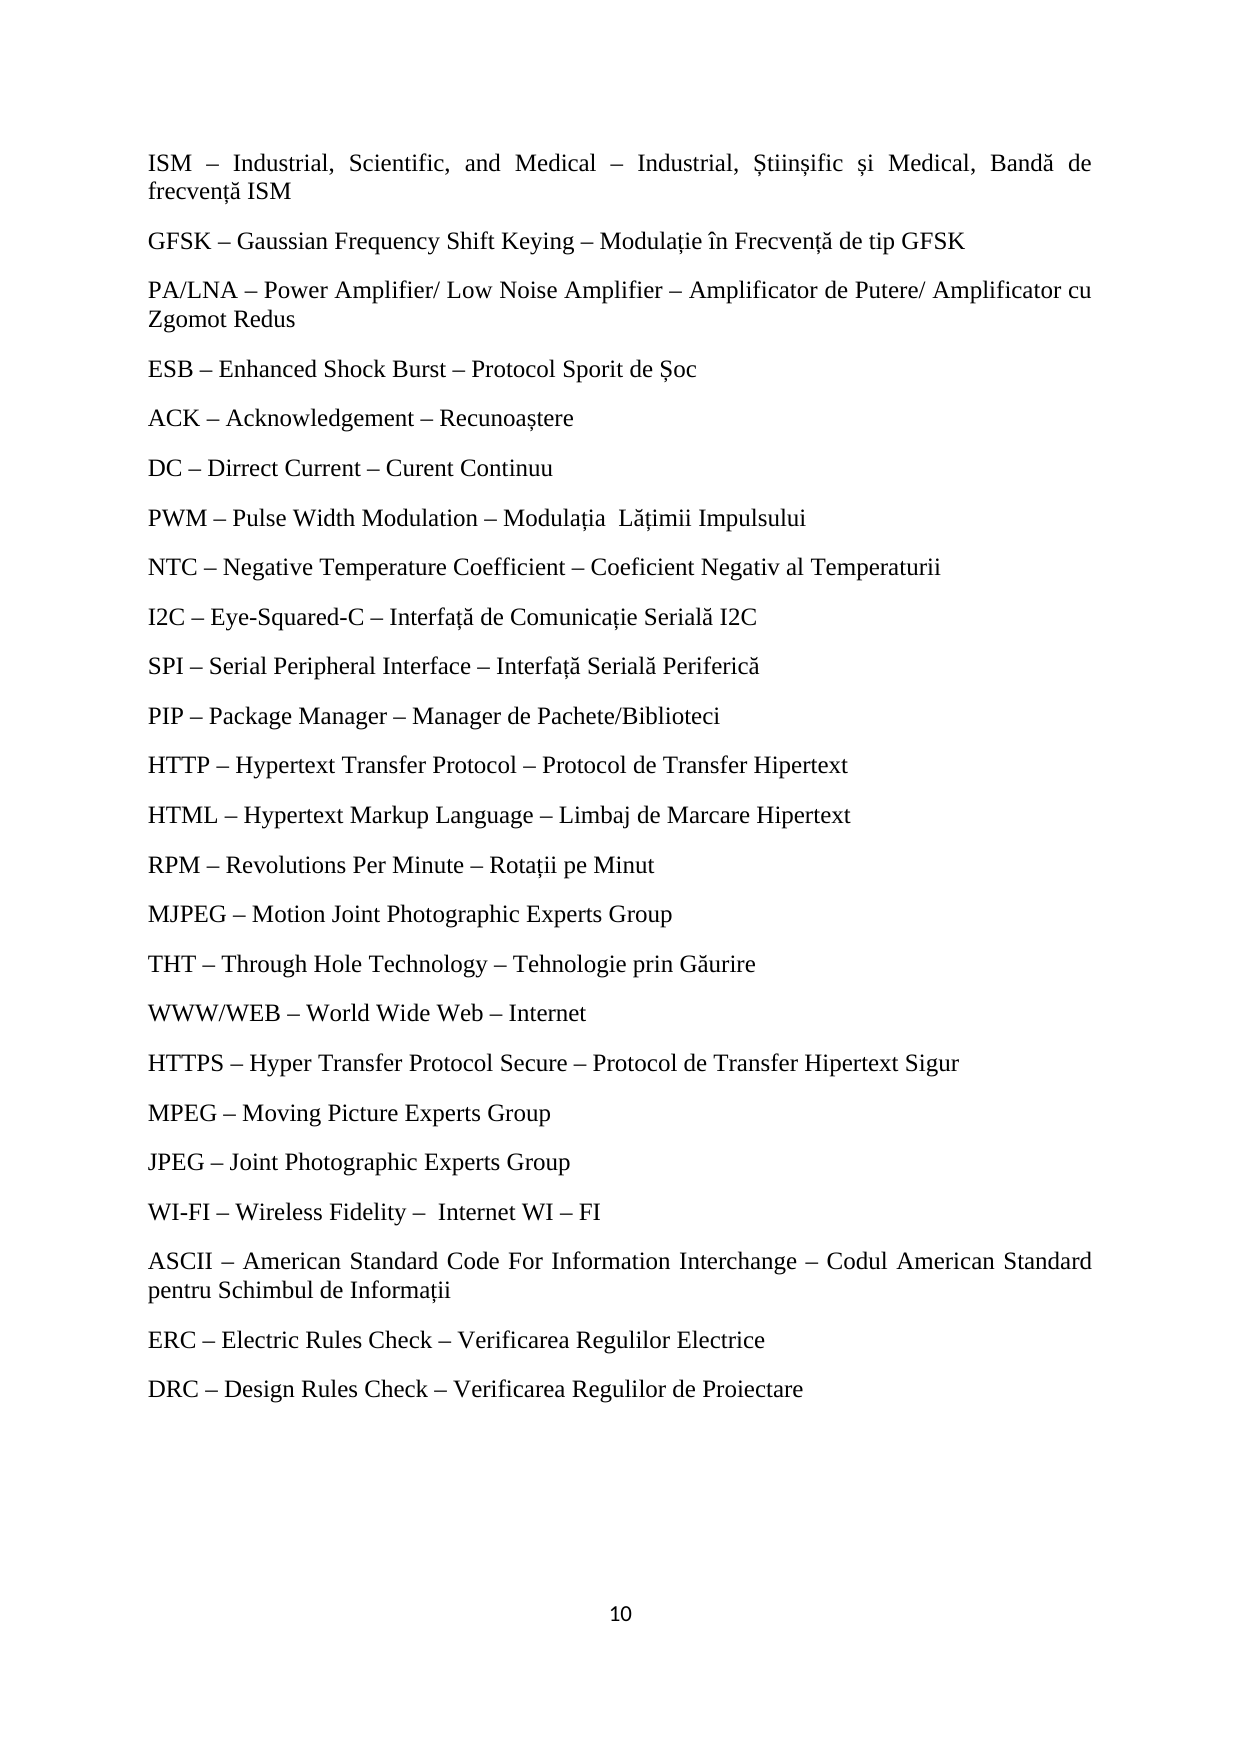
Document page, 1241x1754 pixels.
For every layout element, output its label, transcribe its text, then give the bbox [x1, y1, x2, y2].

text HTML – Hypertext Markup Language – Limbaj de Marcare Hipertext [148, 800, 1093, 829]
text WWW/WEB – World Wide Web – Internet [148, 998, 1093, 1027]
text THT – Through Hole Technology – Tehnologie prin Găurire [148, 949, 1093, 978]
text NTC – Negative Temperature Coefficient – Coeficient Negativ al Temperaturii [148, 552, 1093, 581]
text JPEG – Joint Photographic Experts Group [148, 1147, 1093, 1176]
text ACK – Acknowledgement – Recunoaștere [148, 403, 1093, 432]
text PWM – Pulse Width Modulation – Modulația Lățimii Impulsului [148, 503, 1093, 531]
text ISM – Industrial, Scientific, and Medical – Industrial, Știinșific și Medical, Bandă de frecvență ISM [148, 148, 1093, 205]
text PA/LNA – Power Amplifier/ Low Noise Amplifier – Amplificator de Putere/ Amplificator cu Zgomot Redus [148, 276, 1093, 333]
text RPM – Revolutions Per Minute – Rotații pe Minut [148, 850, 1093, 878]
text MJPEG – Motion Joint Photographic Experts Group [148, 899, 1093, 928]
text HTTP – Hypertext Transfer Protocol – Protocol de Transfer Hipertext [148, 751, 1093, 779]
text DRC – Design Rules Check – Verificarea Regulilor de Proiectare [148, 1374, 1093, 1403]
text ASCII – American Standard Code For Information Interchange – Codul American Standard pentru Schimbul de Informații [148, 1246, 1093, 1304]
text HTTPS – Hyper Transfer Protocol Secure – Protocol de Transfer Hipertext Sigur [148, 1048, 1093, 1077]
text DC – Dirrect Current – Curent Continuu [148, 453, 1093, 482]
text SPI – Serial Peripheral Interface – Interfață Serială Periferică [148, 651, 1093, 680]
text GFSK – Gaussian Frequency Shift Keying – Modulație în Frecvență de tip GFSK [148, 226, 1093, 255]
text ESB – Enhanced Shock Burst – Protocol Sporit de Șoc [148, 354, 1093, 383]
text MPEG – Moving Picture Experts Group [148, 1098, 1093, 1126]
text WI-FI – Wireless Fidelity – Internet WI – FI [148, 1197, 1093, 1226]
text ERC – Electric Rules Check – Verificarea Regulilor Electrice [148, 1325, 1093, 1353]
text PIP – Package Manager – Manager de Pachete/Biblioteci [148, 701, 1093, 730]
text I2C – Eye-Squared-C – Interfață de Comunicație Serială I2C [148, 602, 1093, 631]
